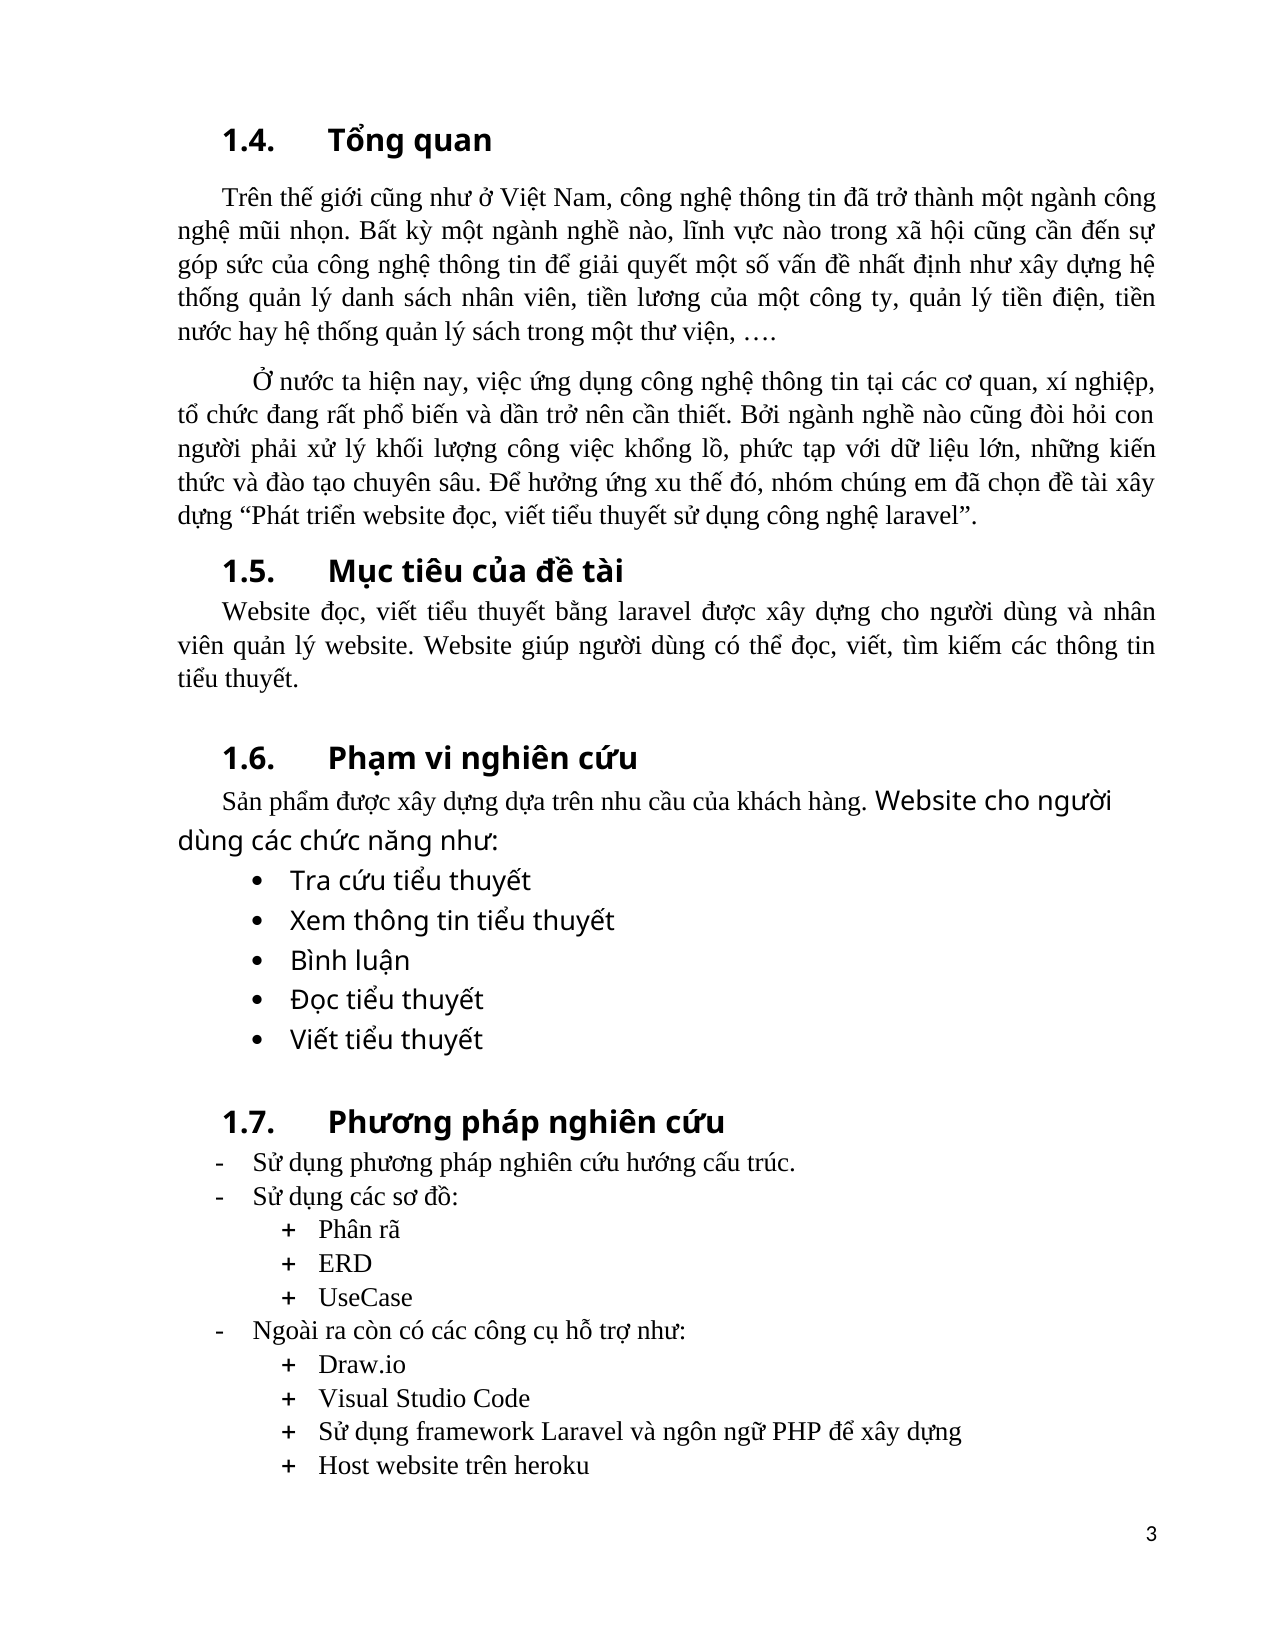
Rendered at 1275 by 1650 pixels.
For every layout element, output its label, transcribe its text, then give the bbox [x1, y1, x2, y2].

list Visual Studio Code [281, 1382, 1157, 1413]
list Draw.io [281, 1348, 1157, 1379]
list UseCase [281, 1281, 1157, 1312]
list Mục tiêu của đề tài [177, 549, 1157, 592]
list ERD [281, 1247, 1157, 1278]
list Xem thông tin tiểu thuyết [252, 901, 1157, 938]
text Ở nước ta hiện nay, việc ứng dụng công nghệ thông tin tại các cơ quan, xí nghiệp, tổ chức đang rất phổ biến và dần trở nên cần thiết. Bởi ngành nghề nào cũng đòi hỏi con người phải xử lý khối lượng công việc khổng lồ, phức tạp với dữ liệu lớn, những kiến thức và đào tạo chuyên sâu. Để hưởng ứng xu thế đó, nhóm chúng em đã chọn đề tài xây dựng “Phát triển website đọc, viết tiểu thuyết sử dụng công nghệ laravel”. [177, 365, 1157, 530]
list Sử dụng framework Laravel và ngôn ngữ PHP để xây dựng [281, 1415, 1157, 1447]
list Sử dụng phương pháp nghiên cứu hướng cấu trúc. [215, 1146, 1157, 1177]
list Bình luận [252, 941, 1157, 978]
list Tra cứu tiểu thuyết [252, 861, 1157, 898]
list Viết tiểu thuyết [252, 1021, 1157, 1057]
list Host website trên heroku [281, 1449, 1157, 1480]
list Phương pháp nghiên cứu [177, 1100, 1157, 1143]
list Phạm vi nghiên cứu [177, 736, 1157, 778]
list Phân rã [281, 1213, 1157, 1244]
list Tổng quan [177, 118, 1157, 161]
list Sản phẩm được xây dựng dựa trên nhu cầu của khách hàng. Website cho người dùng các chức năng như: [177, 782, 1157, 858]
list Ngoài ra còn có các công cụ hỗ trợ như: [215, 1314, 1157, 1346]
list Website đọc, viết tiểu thuyết bằng laravel được xây dựng cho người dùng và nhân viên quản lý website. Website giúp người dùng có thể đọc, viết, tìm kiếm các thông tin tiểu thuyết. [177, 595, 1157, 694]
list Đọc tiểu thuyết [252, 981, 1157, 1018]
list Sử dụng các sơ đồ: [215, 1179, 1157, 1211]
text Trên thế giới cũng như ở Việt Nam, công nghệ thông tin đã trở thành một ngành công nghệ mũi nhọn. Bất kỳ một ngành nghề nào, lĩnh vực nào trong xã hội cũng cần đến sự góp sức của công nghệ thông tin để giải quyết một số vấn đề nhất định như xây dựng hệ thống quản lý danh sách nhân viên, tiền lương của một công ty, quản lý tiền điện, tiền nước hay hệ thống quản lý sách trong một thư viện, …. [177, 181, 1157, 346]
